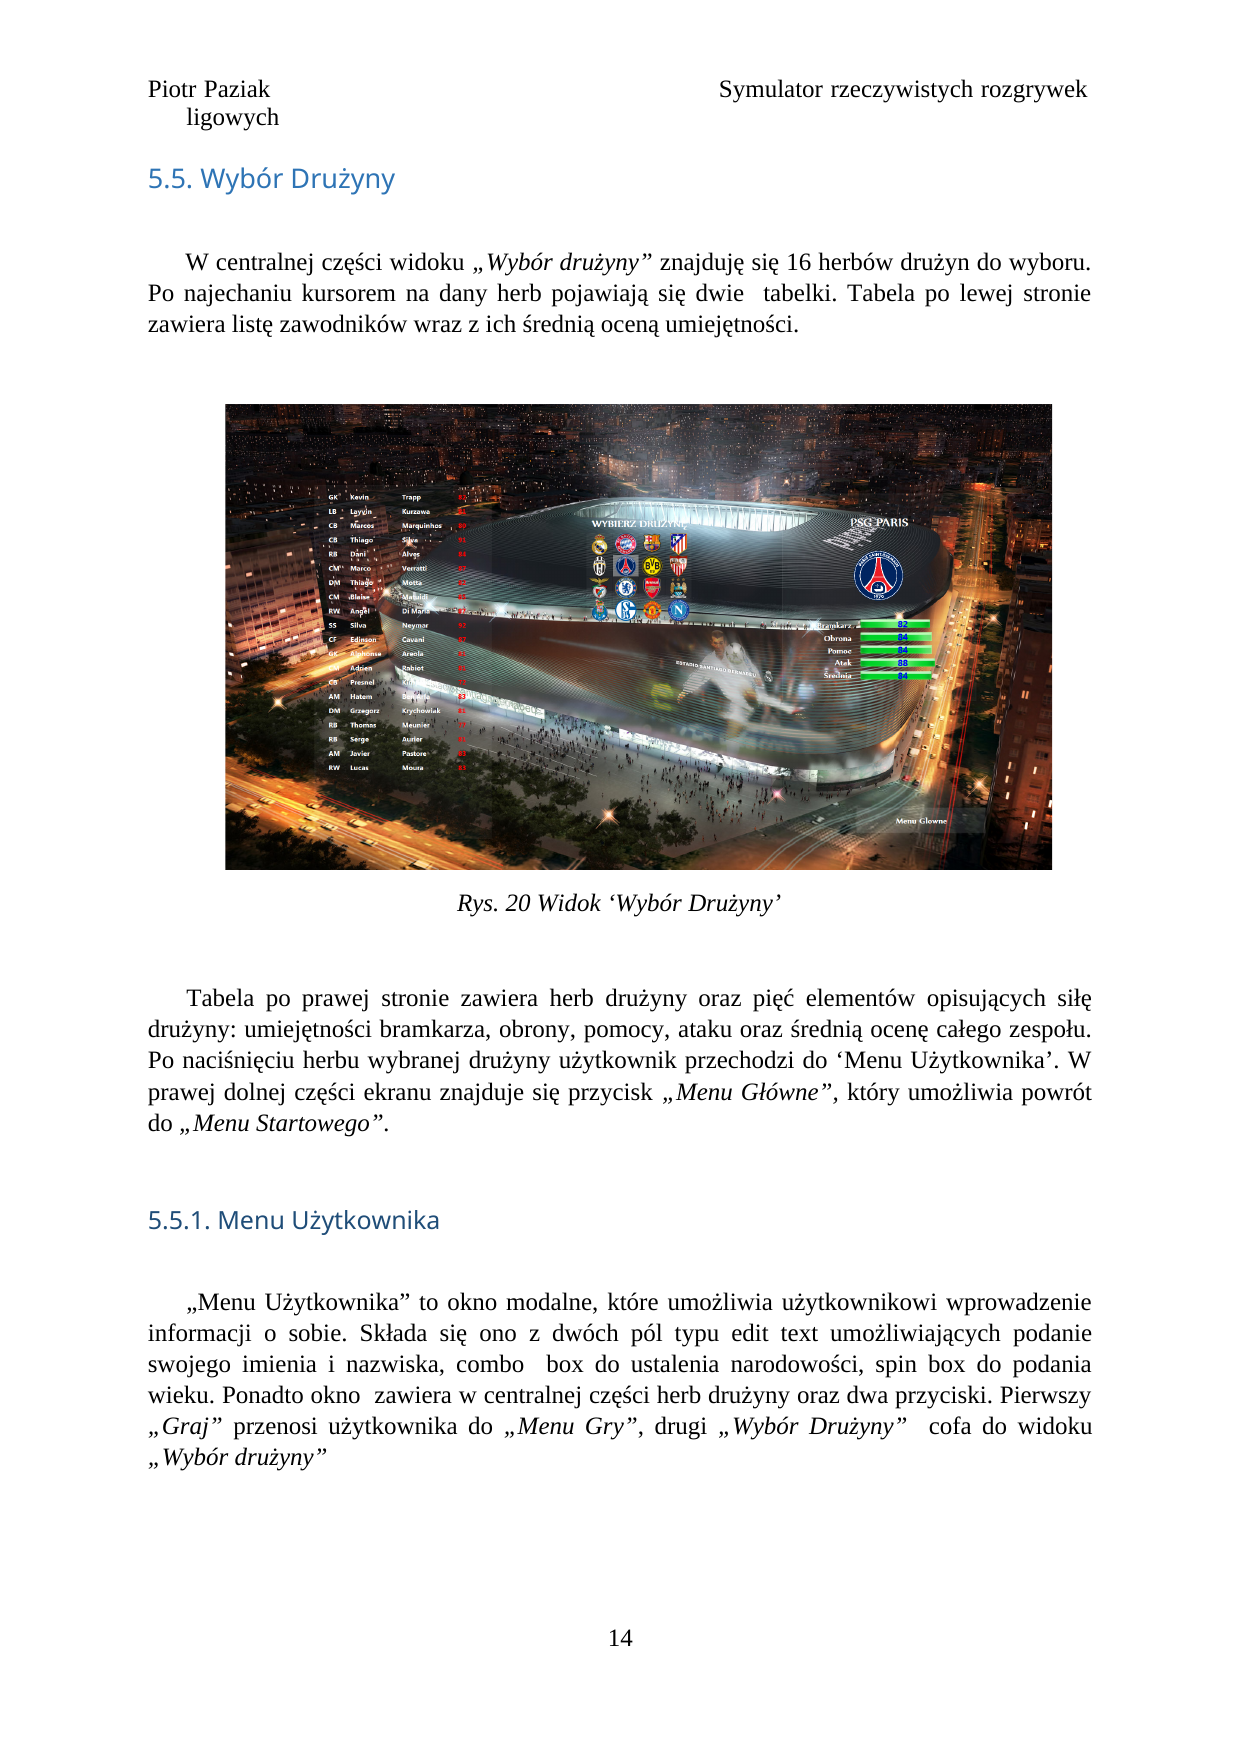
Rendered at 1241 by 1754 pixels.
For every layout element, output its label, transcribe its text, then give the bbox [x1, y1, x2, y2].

subtitle 5.5.1. Menu Użytkownika [148, 1203, 1092, 1237]
picture [225, 404, 1053, 870]
text „Menu Użytkownika” to okno modalne, które umożliwia użytkownikowi wprowadzenie informacji o sobie. Składa się ono z dwóch pól typu edit text umożliwiających podanie swojego imienia i nazwiska, combo box do ustalenia narodowości, spin box do podania wieku. Ponadto okno zawiera w centralnej części herb drużyny oraz dwa przyciski. Pierwszy „Graj” przenosi użytkownika do „Menu Gry”, drugi „Wybór Drużyny” cofa do widoku „Wybór drużyny” [148, 1287, 1092, 1471]
subtitle 5.5. Wybór Drużyny [148, 160, 1092, 197]
text W centralnej części widoku „Wybór drużyny” znajduję się 16 herbów drużyn do wyboru. Po najechaniu kursorem na dany herb pojawiają się dwie tabelki. Tabela po lewej stronie zawiera listę zawodników wraz z ich średnią oceną umiejętności. [148, 247, 1092, 338]
text Rys. 20 Widok ‘Wybór Drużyny’ [148, 888, 1092, 917]
text Tabela po prawej stronie zawiera herb drużyny oraz pięć elementów opisujących siłę drużyny: umiejętności bramkarza, obrony, pomocy, ataku oraz średnią ocenę całego zespołu. Po naciśnięciu herbu wybranej drużyny użytkownik przechodzi do ‘Menu Użytkownika’. W prawej dolnej części ekranu znajduje się przycisk „Menu Główne”, który umożliwia powrót do „Menu Startowego”. [148, 983, 1092, 1136]
